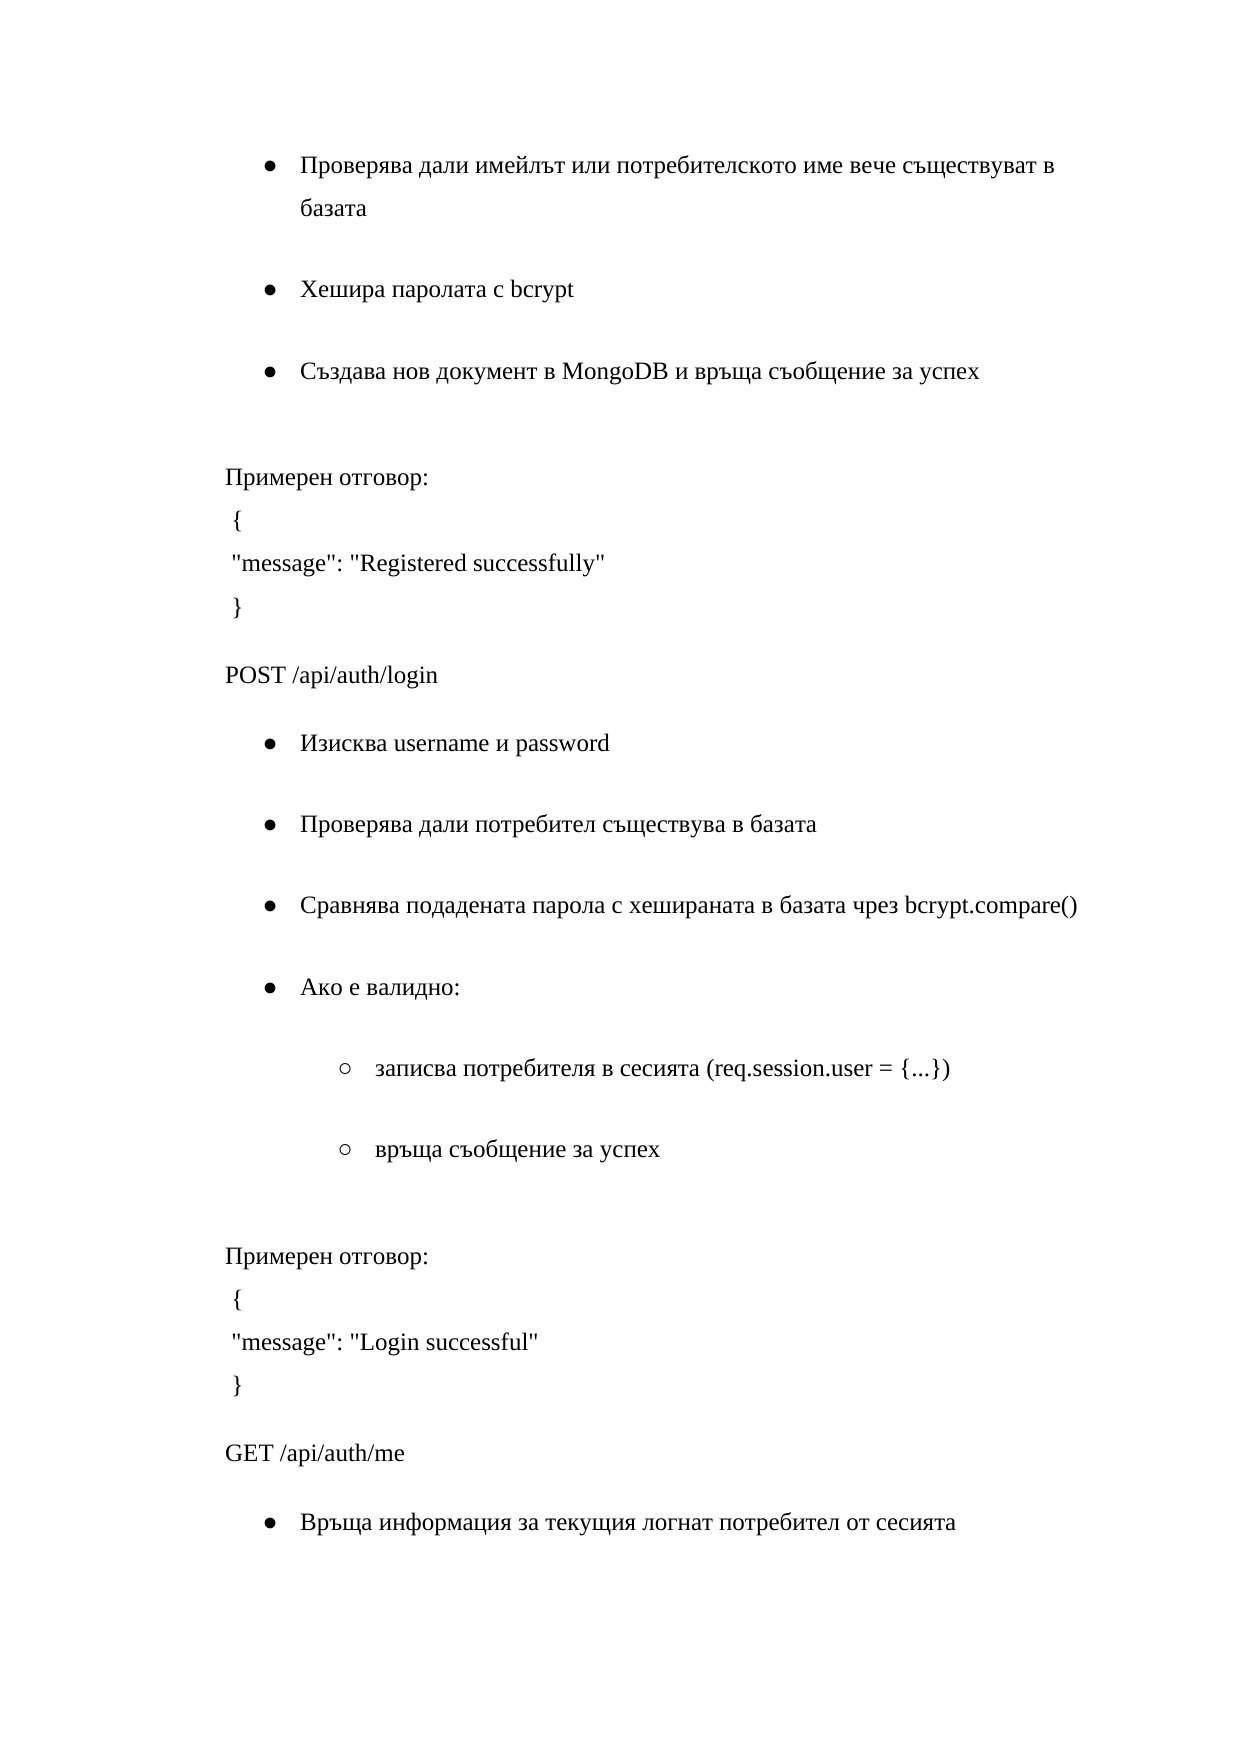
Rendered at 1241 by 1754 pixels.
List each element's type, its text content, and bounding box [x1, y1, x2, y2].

list Създава нов документ в MongoDB и връща съобщение за успех [262, 356, 1090, 424]
list връща съобщение за успех [337, 1134, 1090, 1203]
text Примерен отговор: { "message": "Login successful" } [225, 1241, 1090, 1399]
list Връща информация за текущия логнат потребител от сесията [262, 1507, 1090, 1575]
list Хешира паролата с bcrypt [262, 274, 1090, 343]
list записва потребителя в сесията (req.session.user = {...}) [337, 1053, 1090, 1121]
list Проверява дали имейлът или потребителското име вече съществуват в базата [262, 150, 1090, 261]
text POST /api/auth/login [225, 660, 1090, 688]
list Изисква username и password [262, 728, 1090, 796]
text GET /api/auth/me [225, 1438, 1090, 1467]
text Примерен отговор: { "message": "Registered successfully" } [225, 462, 1090, 620]
list Сравнява подадената парола с хешираната в базата чрез bcrypt.compare() [262, 891, 1090, 959]
list Ако е валидно: [262, 972, 1090, 1040]
list Проверява дали потребител съществува в базата [262, 809, 1090, 877]
